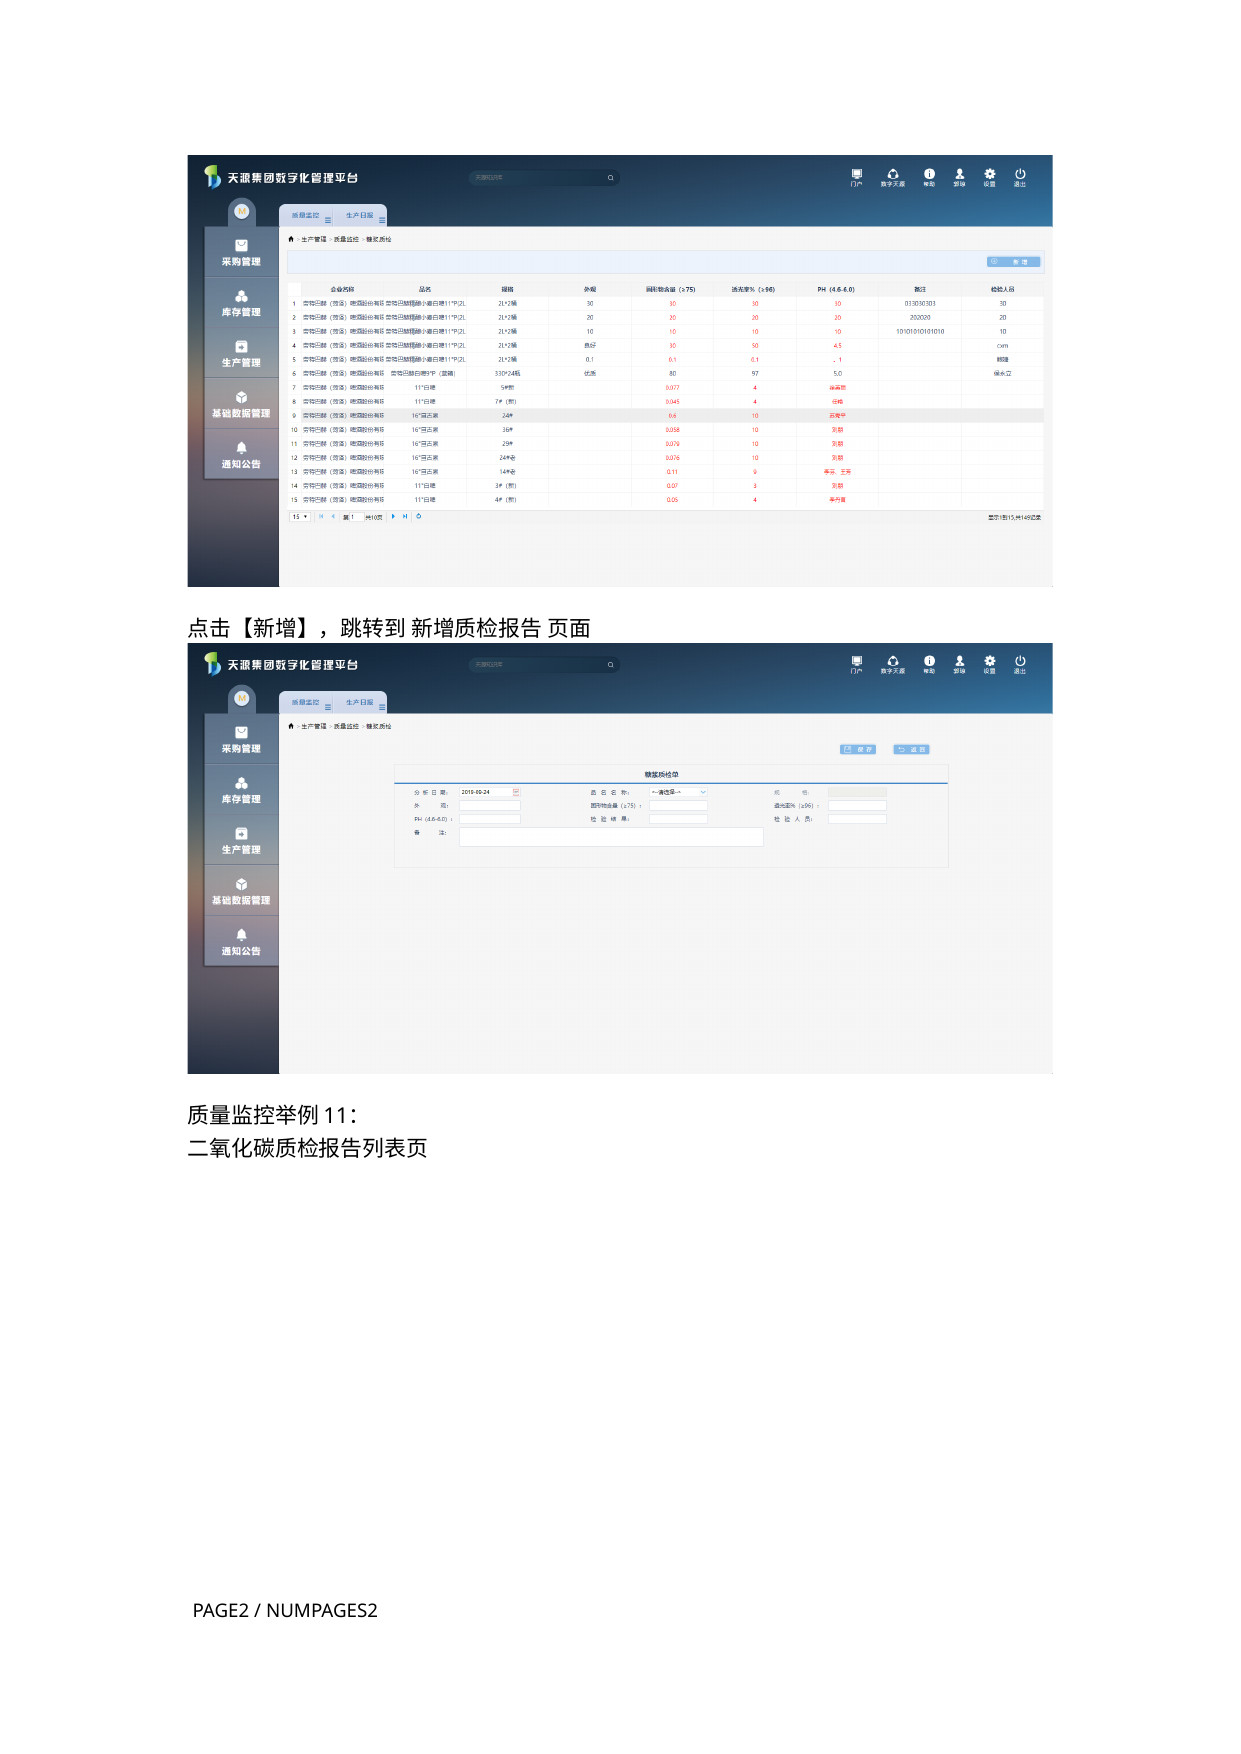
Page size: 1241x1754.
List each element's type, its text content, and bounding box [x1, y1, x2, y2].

picture [187, 155, 1053, 587]
text 质量监控举例11： [187, 1098, 1053, 1131]
text 二氧化碳质检报告列表页 [187, 1131, 1053, 1163]
picture [187, 643, 1053, 1074]
text 点击【新增】，跳转到 新增质检报告 页面 [187, 611, 1053, 643]
